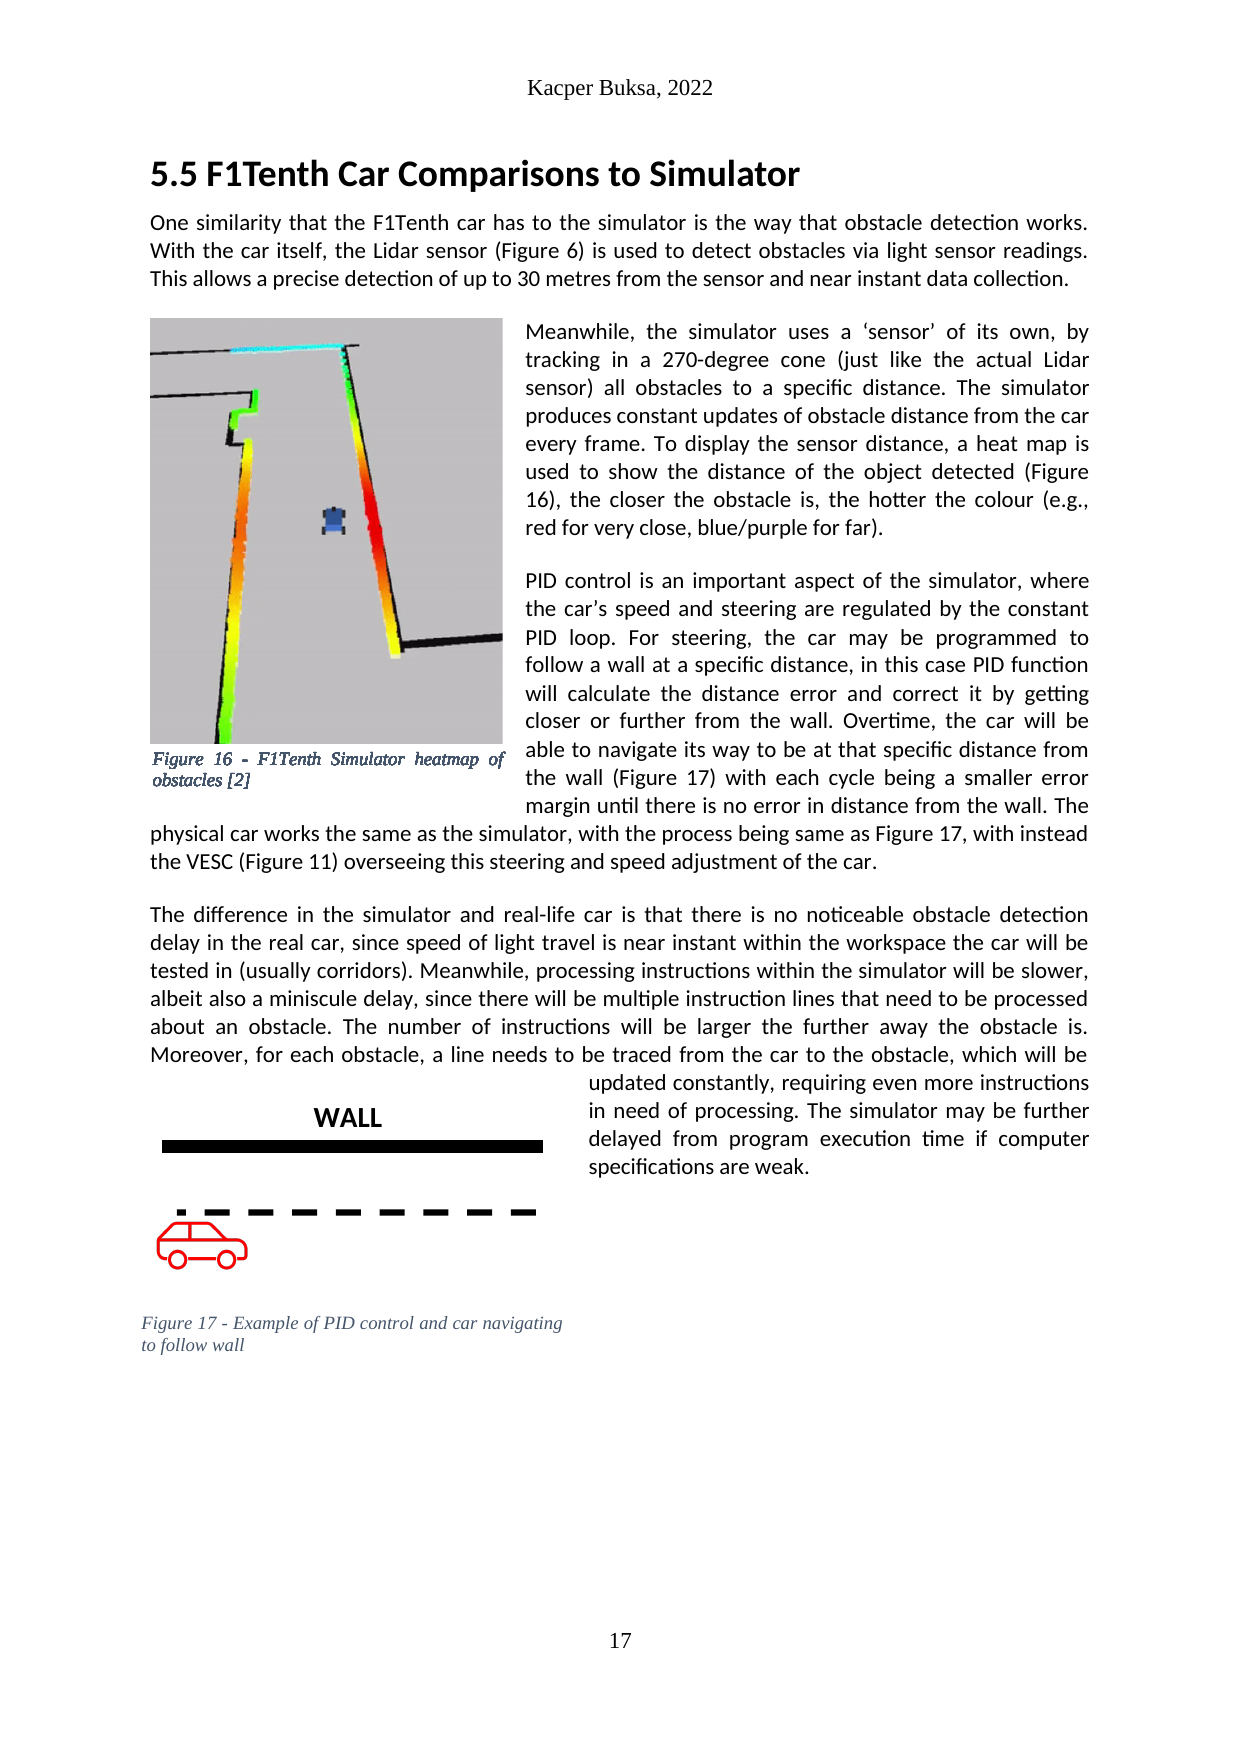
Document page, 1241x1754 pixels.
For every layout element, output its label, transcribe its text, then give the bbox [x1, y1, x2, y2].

text The difference in the simulator and real-life car is that there is no noticeable obstacle detection delay in the real car, since speed of light travel is near instant within the workspace the car will be tested in (usually corridors). Meanwhile, processing instructions within the simulator will be slower, albeit also a miniscule delay, since there will be multiple instruction lines that need to be processed about an obstacle. The number of instructions will be larger the further away the obstacle is. Moreover, for each obstacle, a line needs to be traced from the car to the obstacle, which will be updated constantly, requiring even more instructions in need of processing. The simulator may be further delayed from program execution time if computer specifications are weak. [150, 900, 1090, 1180]
text PID control is an important aspect of the simulator, where the car’s speed and steering are regulated by the constant PID loop. For steering, the car may be programmed to follow a wall at a specific distance, in this case PID function will calculate the distance error and correct it by getting closer or further from the wall. Overtime, the car will be able to navigate its way to be at that specific distance from the wall (Figure 17) with each cycle being a smaller error margin until there is no error in distance from the wall. The physical car works the same as the simulator, with the process being same as Figure 17, with instead the VESC (Figure 11) overseeing this steering and speed adjustment of the car. [150, 567, 1090, 875]
text Meanwhile, the simulator uses a ‘sensor’ of its own, by tracking in a 270-degree cone (just like the actual Lidar sensor) all obstacles to a specific distance. The simulator produces constant updates of obstacle distance from the car every frame. To display the sensor distance, a heat map is used to show the distance of the object detected (Figure 16), the closer the obstacle is, the hotter the colour (e.g., red for very close, blue/purple for far). [150, 317, 1090, 542]
subtitle F1Tenth Car Comparisons to Simulator [150, 150, 1090, 196]
picture [150, 318, 503, 744]
text One similarity that the F1Tenth car has to the simulator is the way that obstacle detection works. With the car itself, the Lidar sensor (Figure 6) is used to detect obstacles via light sensor readings. This allows a precise detection of up to 30 metres from the sensor and near instant data collection. [150, 208, 1090, 292]
picture [153, 1195, 251, 1295]
